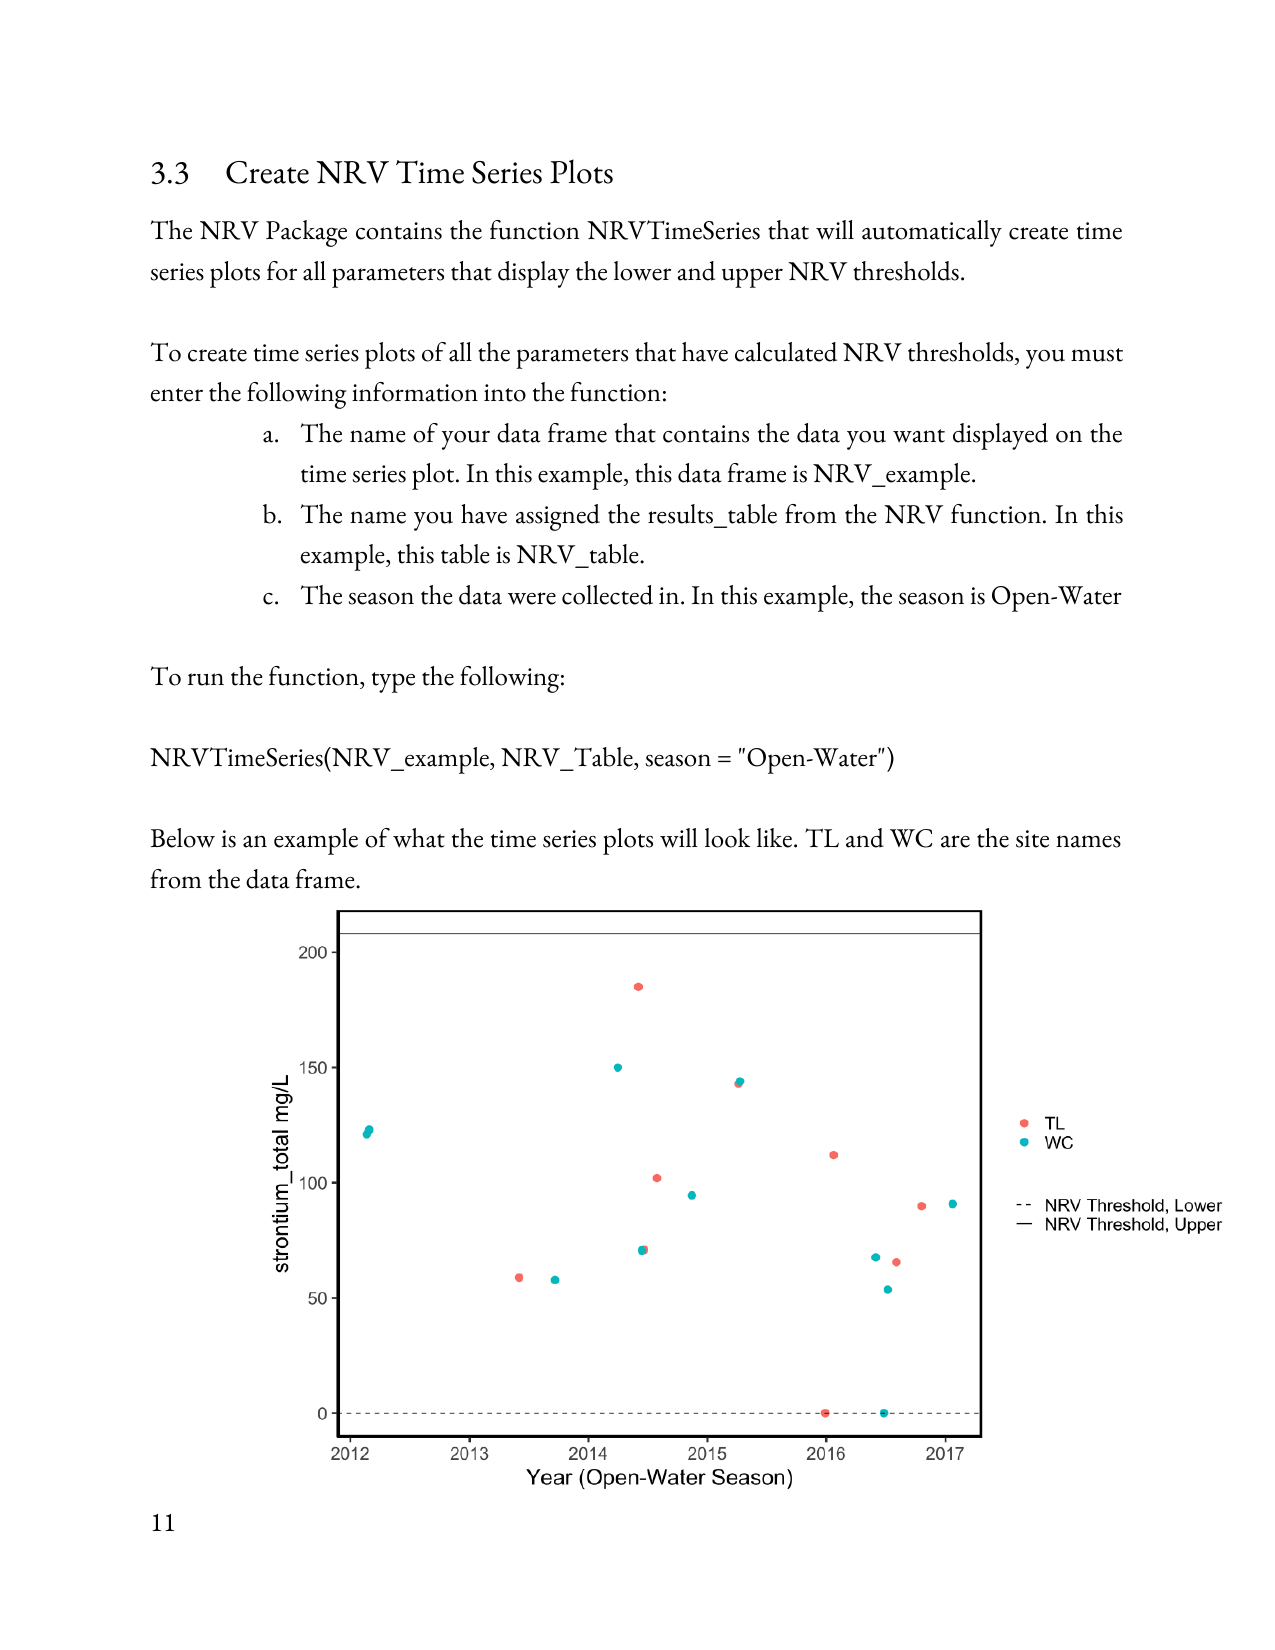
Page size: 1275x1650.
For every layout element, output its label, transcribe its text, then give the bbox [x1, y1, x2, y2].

text Below is an example of what the time series plots will look like. TL and WC are the site names from the data frame. [150, 820, 1125, 896]
subtitle 3.3 Create NRV Time Series Plots [150, 150, 1125, 193]
list The name of your data frame that contains the data you want displayed on the time series plot. In this example, this data frame is NRV_example. [262, 415, 1125, 491]
text To create time series plots of all the parameters that have calculated NRV thresholds, you must enter the following information into the function: [150, 334, 1125, 410]
list The season the data were collected in. In this example, the season is Open-Water [262, 577, 1125, 612]
text To run the function, type the following: [150, 658, 1125, 693]
text NRVTimeSeries(NRV_example, NRV_Table, season = "Open-Water") [150, 739, 1125, 774]
picture [262, 901, 1238, 1493]
list The name you have assigned the results_table from the NRV function. In this example, this table is NRV_table. [262, 496, 1125, 572]
text The NRV Package contains the function NRVTimeSeries that will automatically create time series plots for all parameters that display the lower and upper NRV thresholds. [150, 212, 1125, 288]
